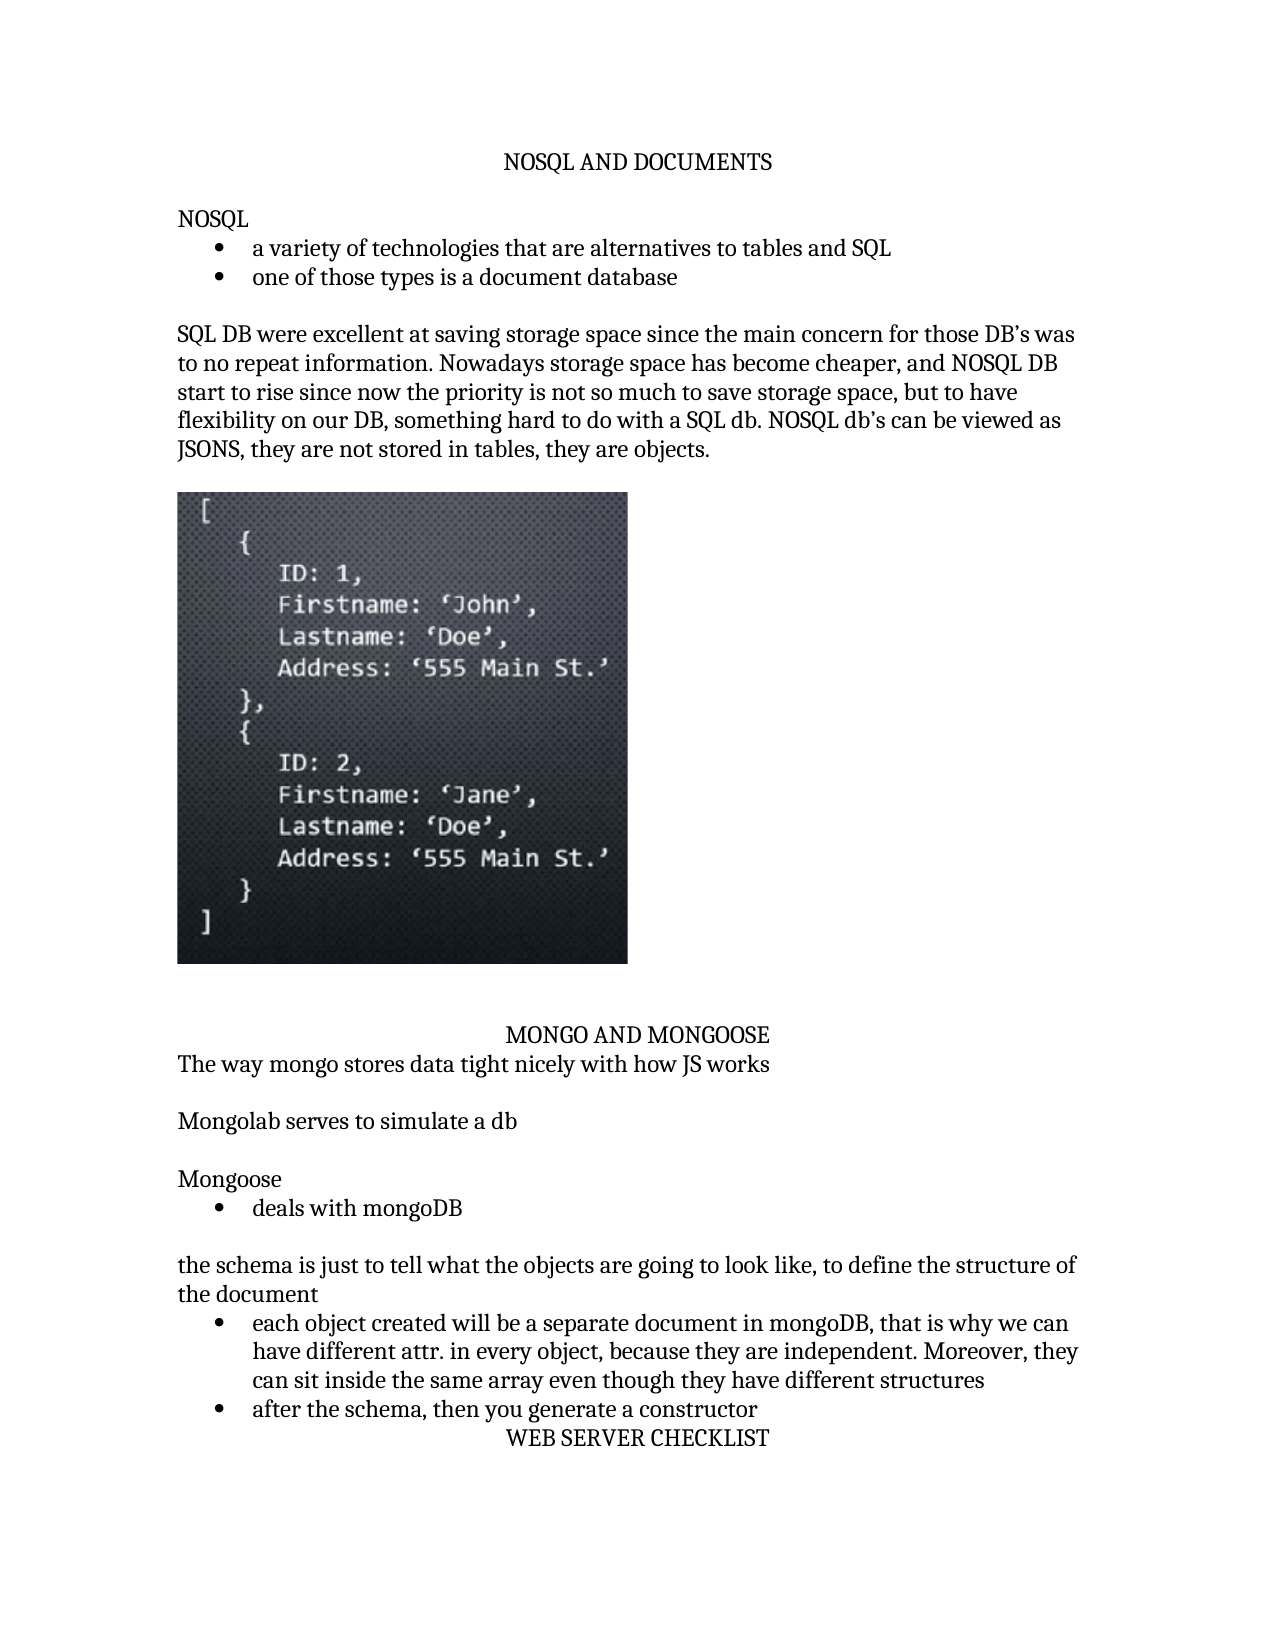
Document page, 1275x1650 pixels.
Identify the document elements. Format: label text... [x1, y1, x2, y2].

text MONGO AND MONGOOSE [177, 1021, 1098, 1050]
text the schema is just to tell what the objects are going to look like, to define the structure of the document [177, 1251, 1098, 1308]
text NOSQL [177, 205, 1098, 234]
list a variety of technologies that are alternatives to tables and SQL [215, 234, 1098, 263]
list after the schema, then you generate a constructor [215, 1395, 1098, 1423]
text Mongolab serves to simulate a db [177, 1107, 1098, 1136]
list one of those types is a document database [215, 263, 1098, 291]
list deals with mongoDB [215, 1193, 1098, 1222]
picture [177, 492, 628, 964]
list each object created will be a separate document in mongoDB, that is why we can have different attr. in every object, because they are independent. Moreover, they can sit inside the same array even though they have different structures [215, 1308, 1098, 1395]
text NOSQL AND DOCUMENTS [177, 148, 1098, 176]
text WEB SERVER CHECKLIST [177, 1423, 1098, 1452]
text Mongoose [177, 1165, 1098, 1193]
text The way mongo stores data tight nicely with how JS works [177, 1050, 1098, 1078]
text SQL DB were excellent at saving storage space since the main concern for those DB’s was to no repeat information. Nowadays storage space has become cheaper, and NOSQL DB start to rise since now the priority is not so much to save storage space, but to have flexibility on our DB, something hard to do with a SQL db. NOSQL db’s can be viewed as JSONS, they are not stored in tables, they are objects. [177, 320, 1098, 464]
